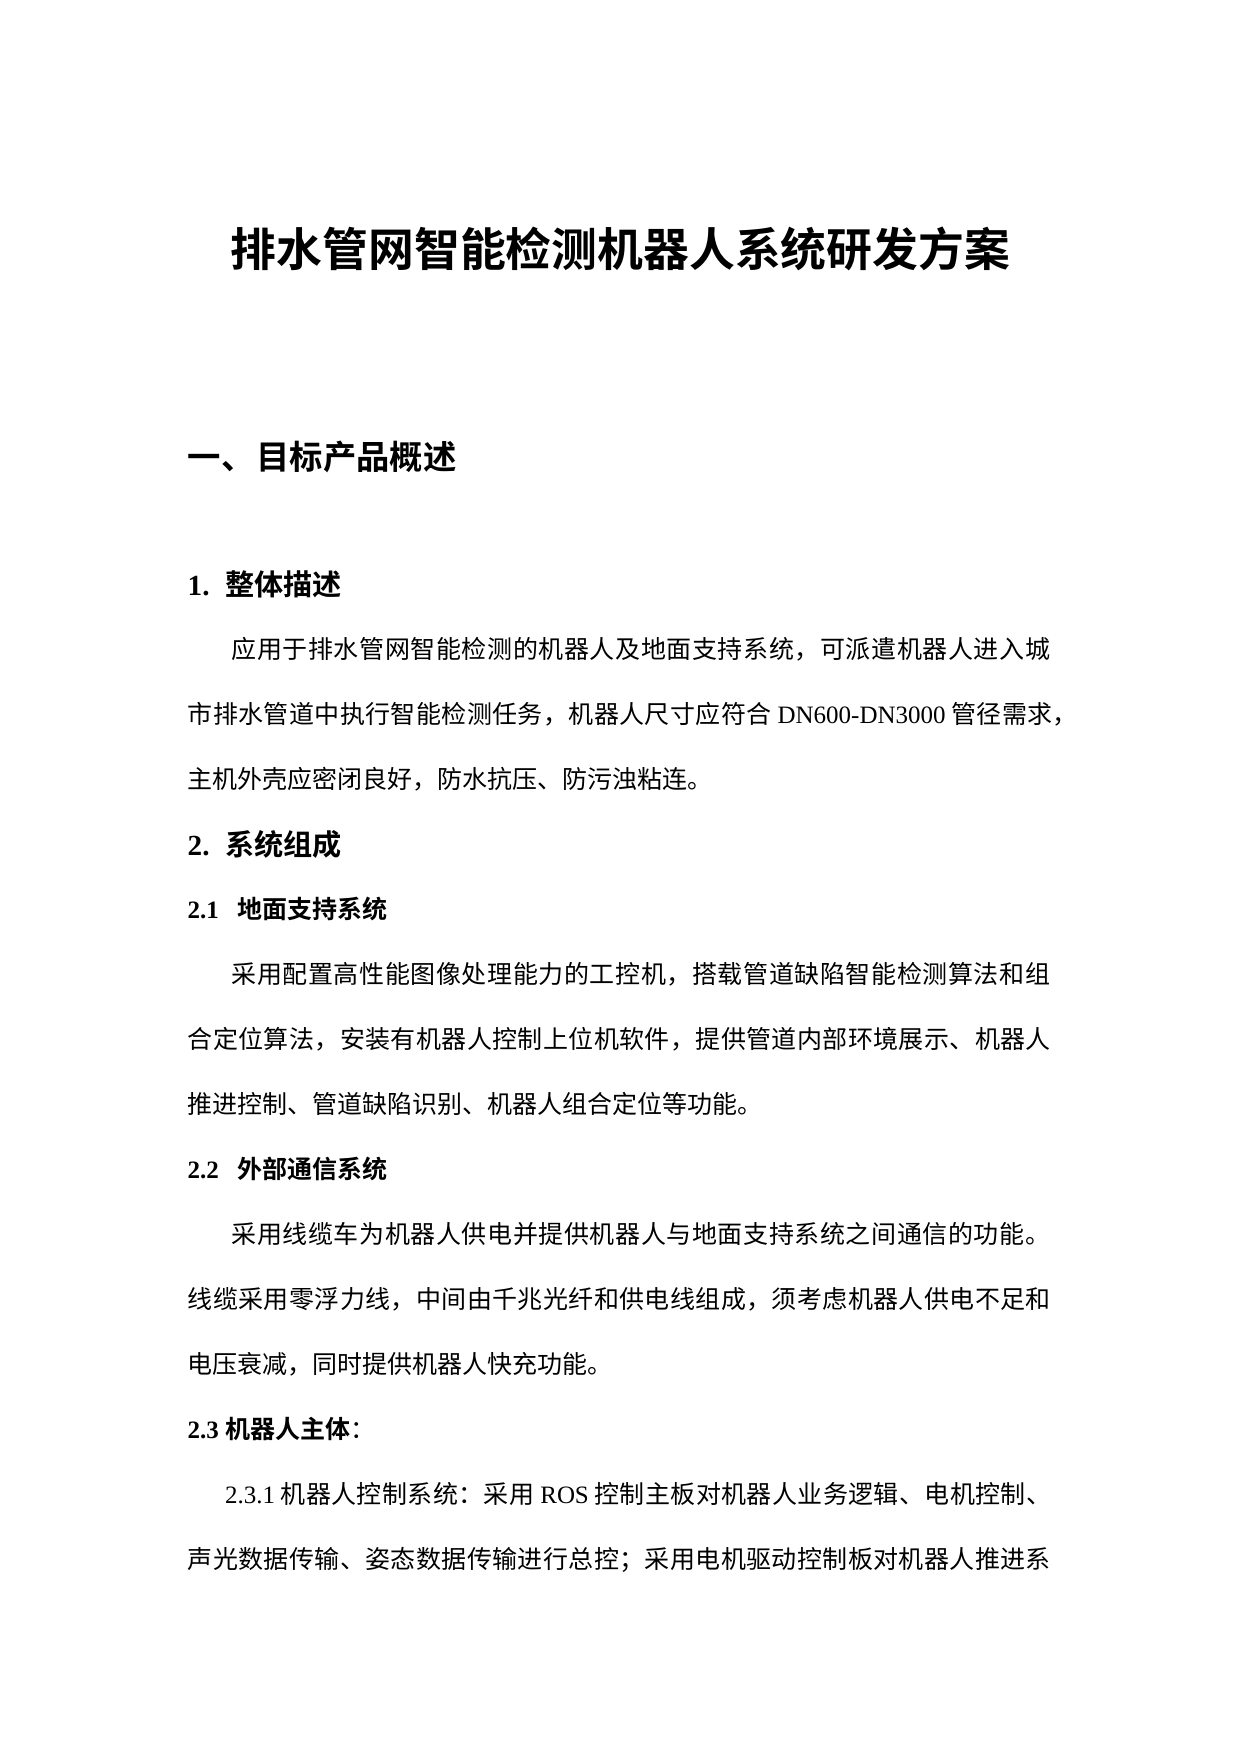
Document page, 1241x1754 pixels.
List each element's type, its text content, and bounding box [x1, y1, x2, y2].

subtitle 排水管网智能检测机器人系统研发方案 [187, 197, 1053, 295]
text 采用线缆车为机器人供电并提供机器人与地面支持系统之间通信的功能。线缆采用零浮力线，中间由千兆光纤和供电线组成，须考虑机器人供电不足和电压衰减，同时提供机器人快充功能。 [187, 1200, 1053, 1395]
text 2.3 机器人主体： [187, 1395, 1053, 1460]
list 外部通信系统 [187, 1135, 1053, 1200]
list 系统组成 [187, 810, 1053, 875]
list 地面支持系统 [187, 875, 1053, 940]
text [187, 1460, 1053, 1590]
list 采用配置高性能图像处理能力的工控机，搭载管道缺陷智能检测算法和组合定位算法，安装有机器人控制上位机软件，提供管道内部环境展示、机器人推进控制、管道缺陷识别、机器人组合定位等功能。 [187, 940, 1053, 1135]
list 整体描述 [187, 550, 1053, 615]
subtitle 目标产品概述 [187, 423, 1053, 488]
text 应用于排水管网智能检测的机器人及地面支持系统，可派遣机器人进入城市排水管道中执行智能检测任务，机器人尺寸应符合DN600-DN3000管径需求，主机外壳应密闭良好，防水抗压、防污浊粘连。 [187, 615, 1053, 810]
